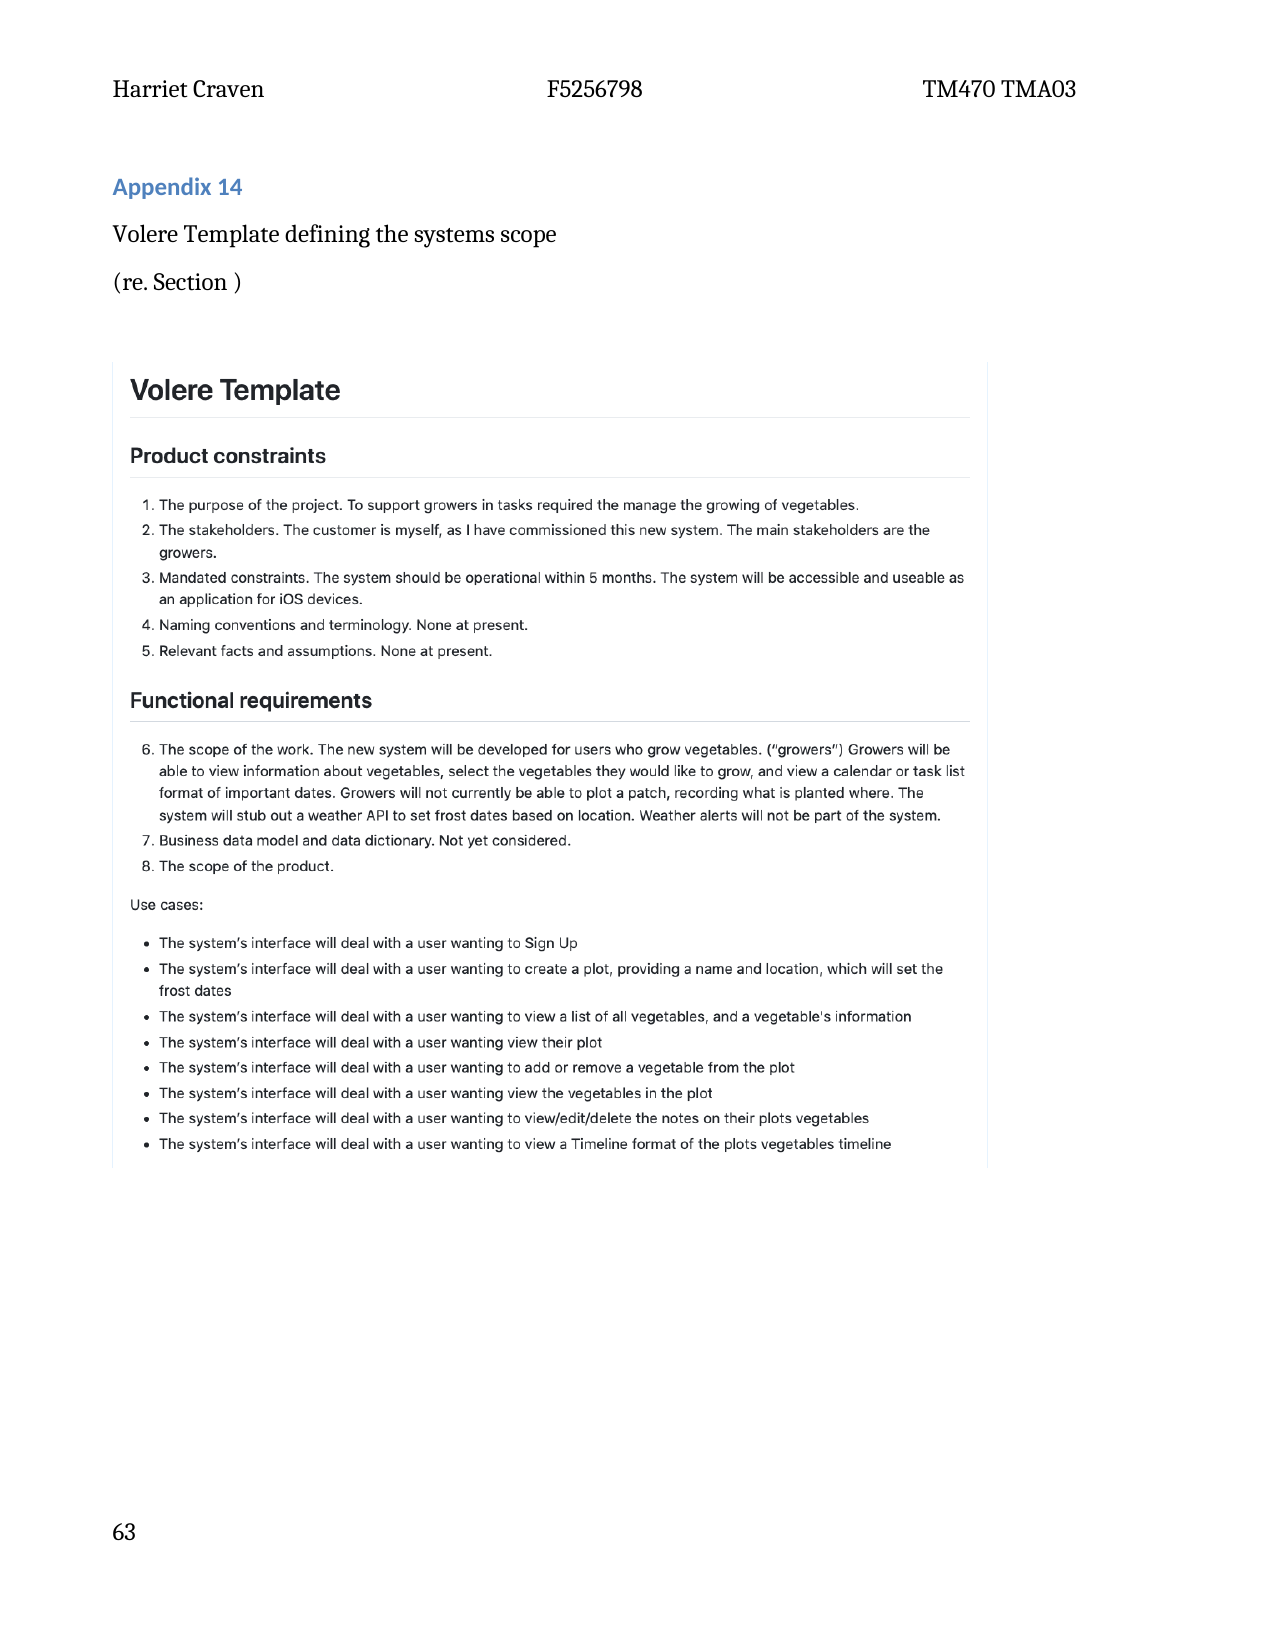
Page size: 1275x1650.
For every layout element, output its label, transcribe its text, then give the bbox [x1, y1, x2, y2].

subtitle Appendix 14 [112, 171, 1162, 201]
text (re. Section ) [112, 268, 1162, 296]
text Volere Template defining the systems scope [112, 220, 1162, 249]
picture [112, 362, 988, 1168]
